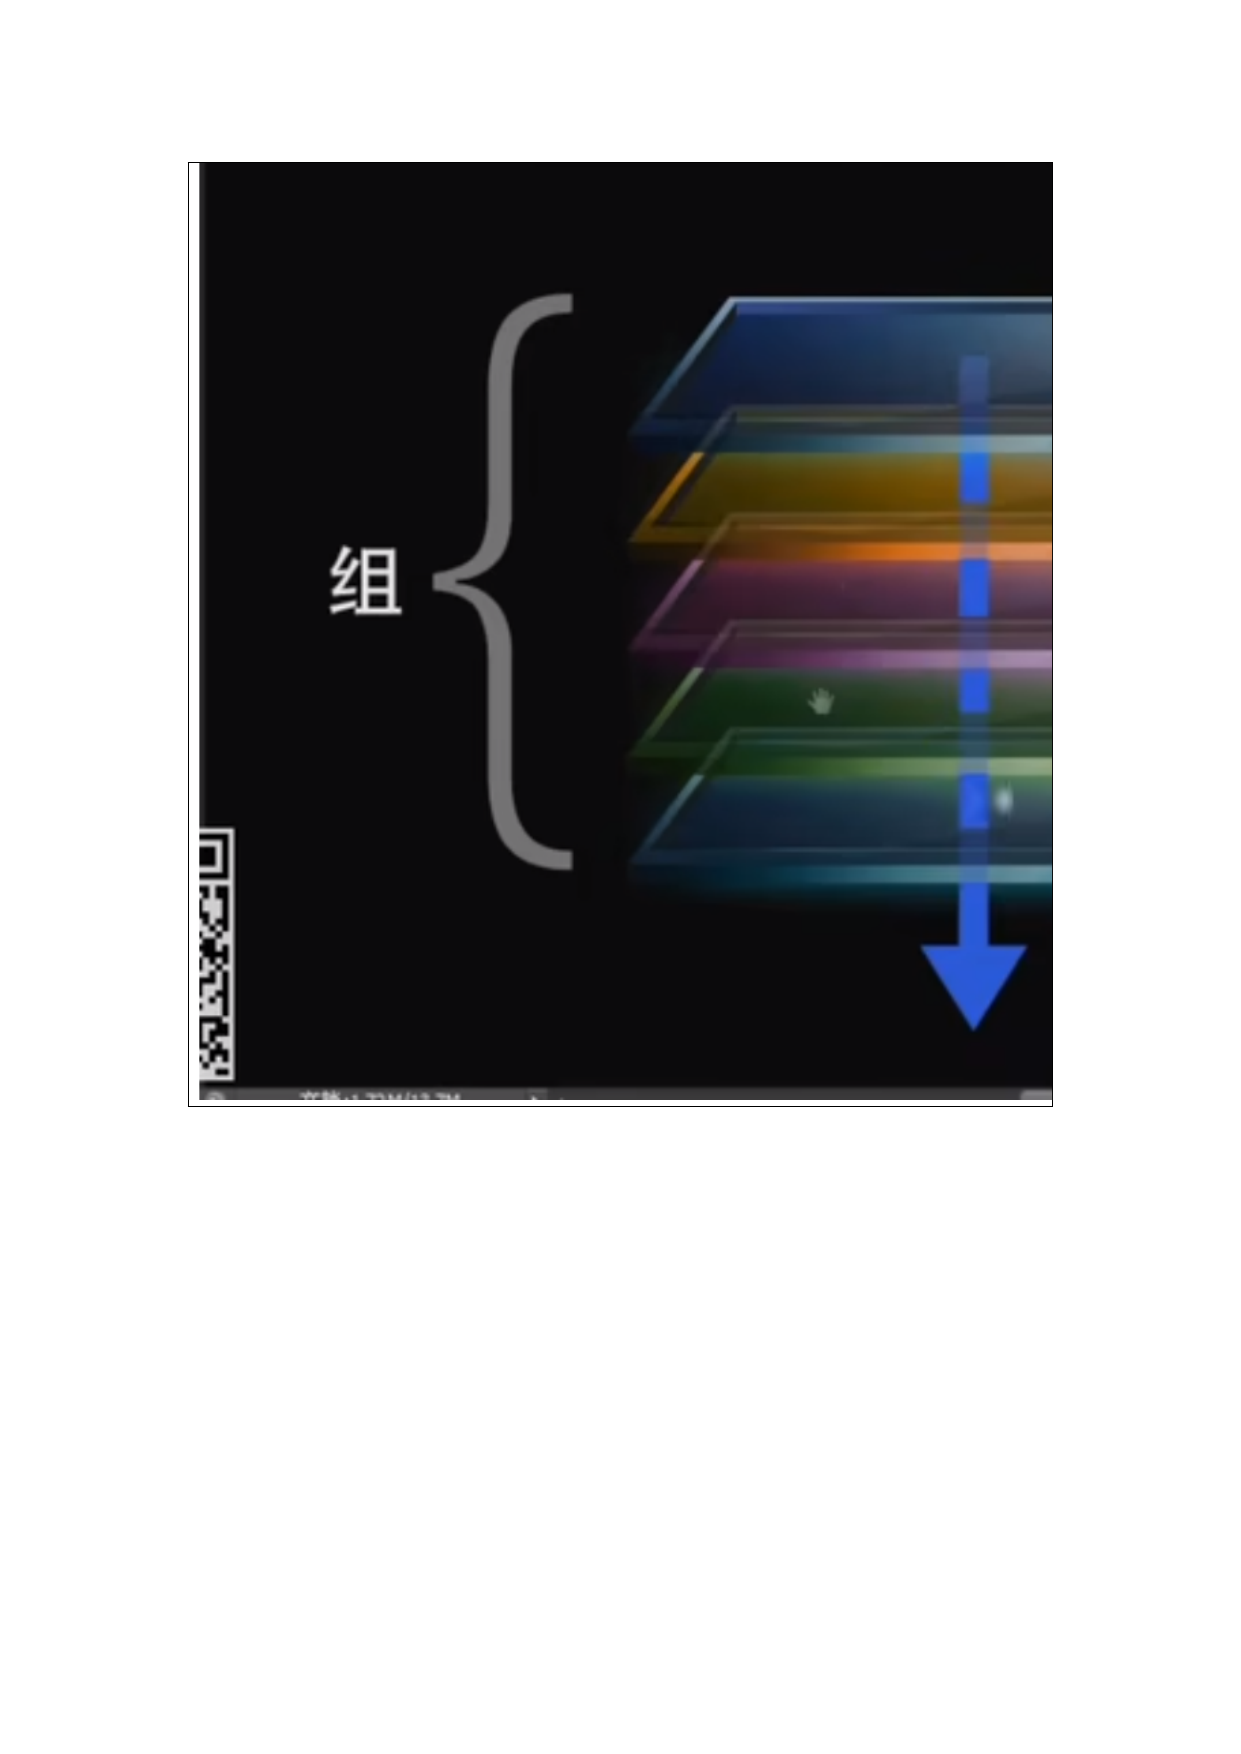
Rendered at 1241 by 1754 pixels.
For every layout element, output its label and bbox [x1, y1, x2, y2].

table_header [189, 163, 1052, 1106]
picture [199, 163, 1053, 1100]
